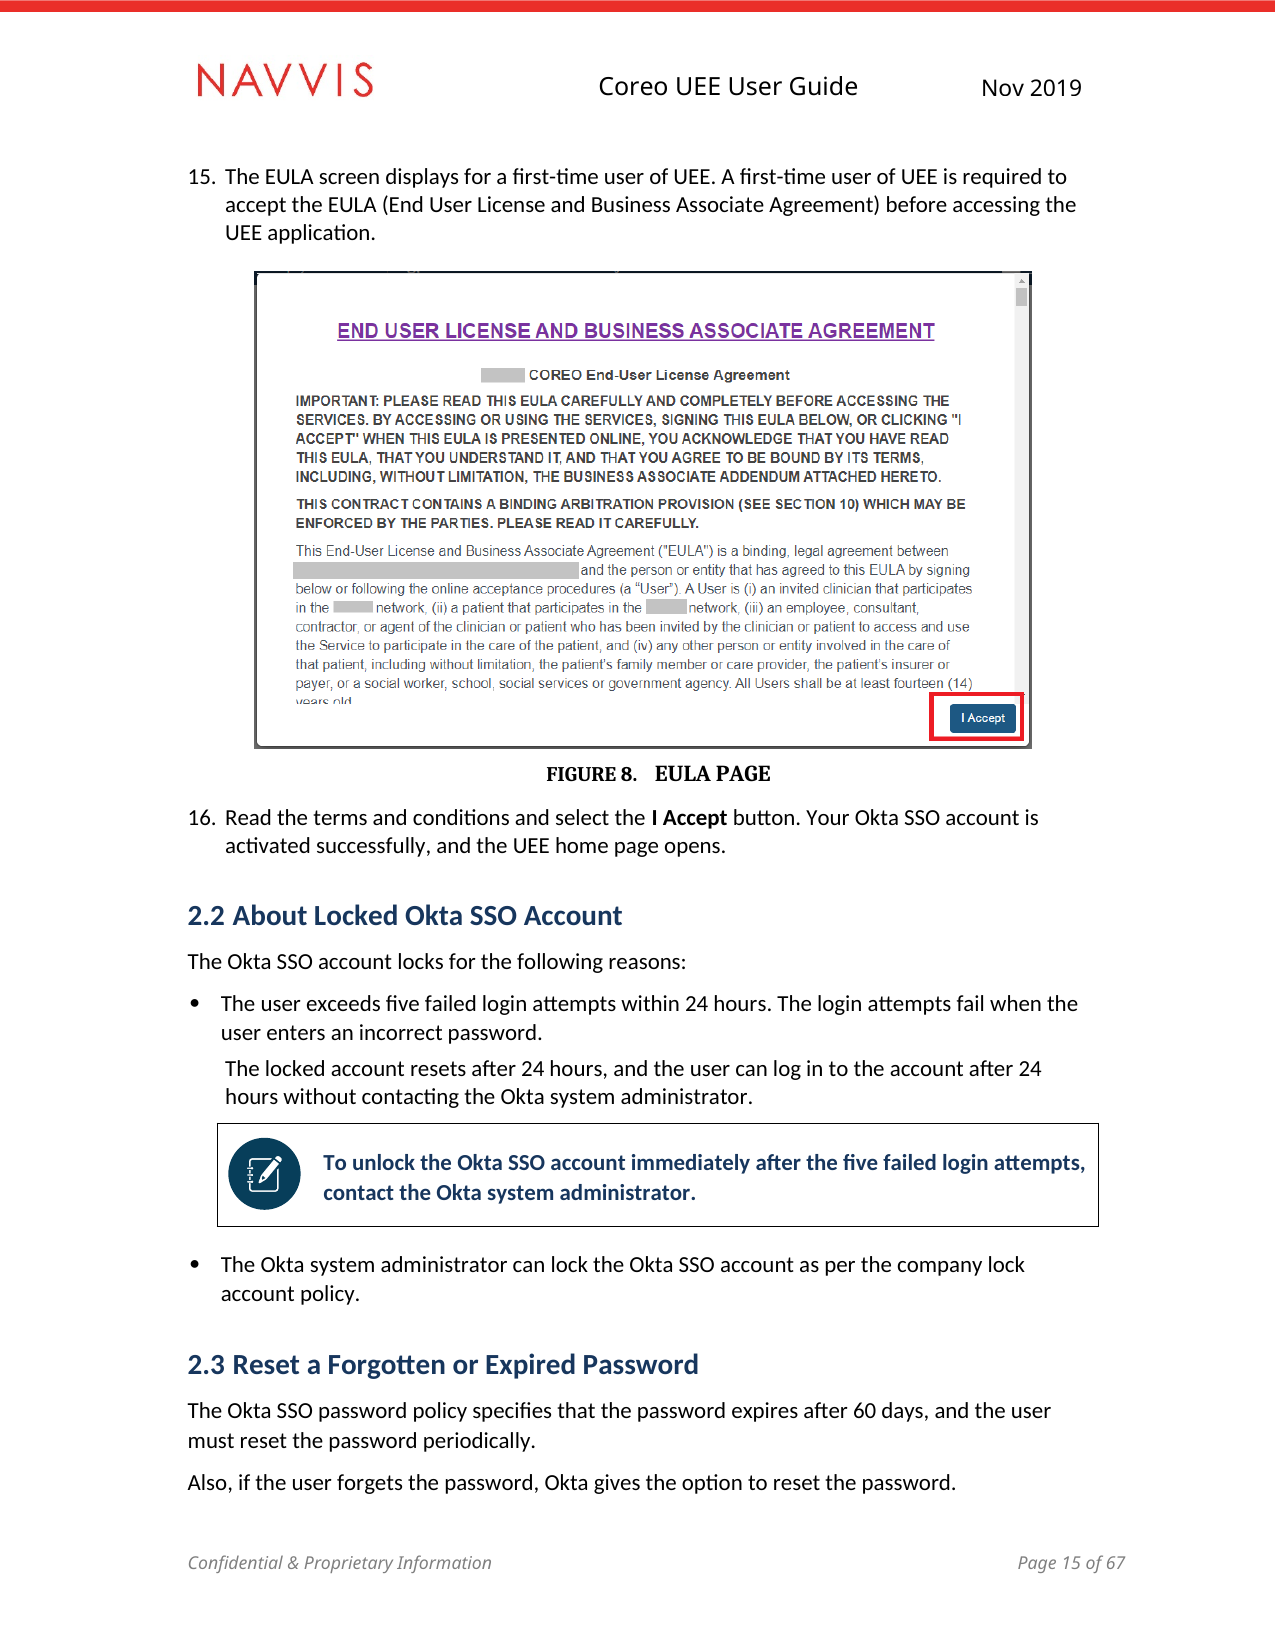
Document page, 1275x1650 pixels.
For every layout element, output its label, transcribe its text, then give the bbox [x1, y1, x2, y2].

text EULA PAGE [229, 761, 1087, 787]
text The user exceeds five failed login attempts within 24 hours. The login attempts fail when the user enters an incorrect password. [191, 989, 1087, 1046]
table_header [218, 1124, 312, 1226]
picture [254, 271, 1033, 749]
picture [187, 55, 383, 104]
text Also, if the user forgets the password, Okta gives the option to reset the password. [187, 1468, 1087, 1496]
list The EULA screen displays for a first-time user of UEE. A first-time user of UEE is required to accept the EULA (End User License and Business Associate Agreement) before accessing the UEE application. [187, 162, 1087, 247]
list Read the terms and conditions and select the I Accept button. Your Okta SSO account is activated successfully, and the UEE home page opens. [187, 803, 1087, 859]
table_header To unlock the Okta SSO account immediately after the five failed login attempts, contact the Okta system administrator. [312, 1124, 1098, 1226]
subtitle About Locked Okta SSO Account [187, 897, 1087, 932]
text The Okta SSO account locks for the following reasons: [187, 947, 1087, 975]
text The Okta system administrator can lock the Okta SSO account as per the company lock account policy. [191, 1250, 1087, 1307]
text The locked account resets after 24 hours, and the user can log in to the account after 24 hours without contacting the Okta system administrator. [225, 1054, 1087, 1110]
text The Okta SSO password policy specifies that the password expires after 60 days, and the user must reset the password periodically. [187, 1397, 1087, 1454]
subtitle Reset a Forgotten or Expired Password [187, 1346, 1087, 1382]
